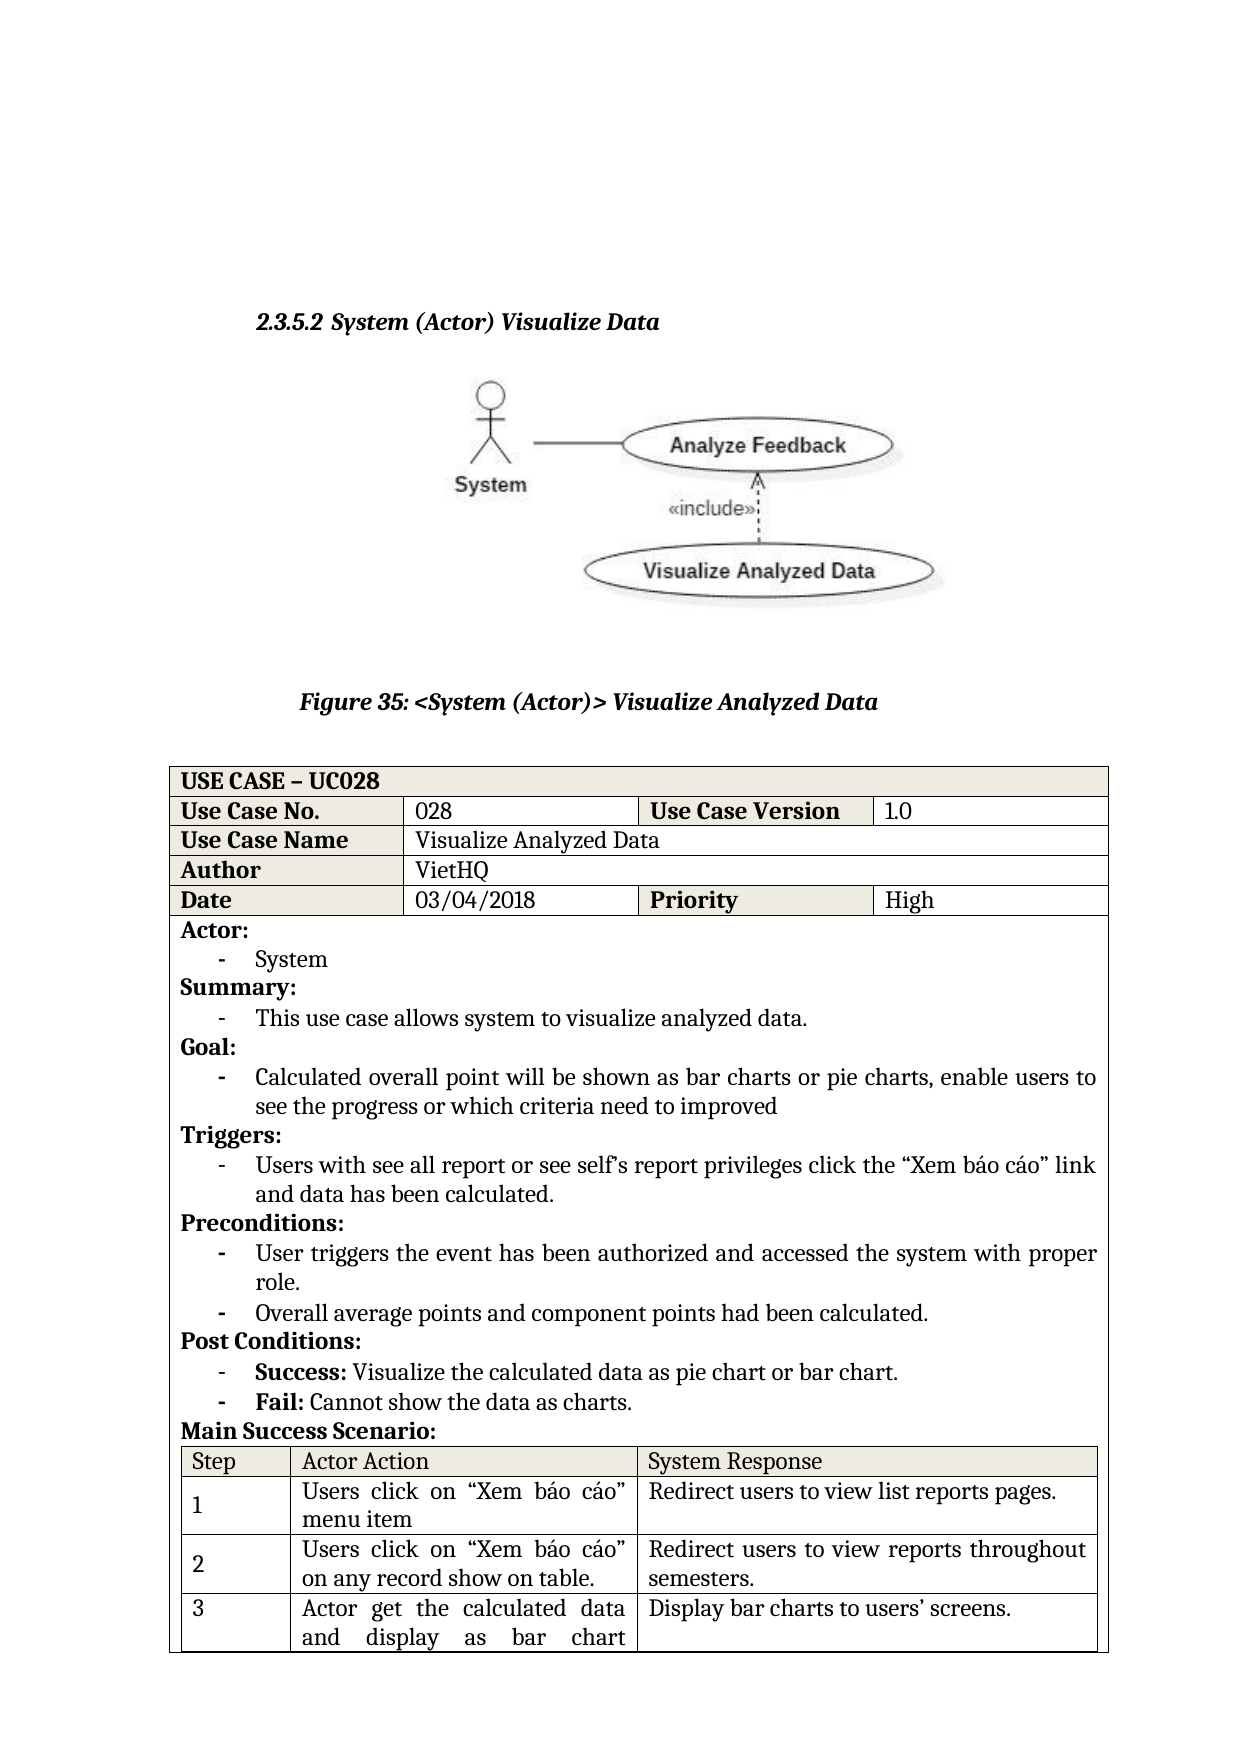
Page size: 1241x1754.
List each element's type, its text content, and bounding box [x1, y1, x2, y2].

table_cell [170, 916, 1108, 1652]
table_cell 1.0 [874, 797, 1108, 825]
table_cell Date [170, 886, 403, 915]
table_cell 03/04/2018 [404, 886, 638, 915]
text 2.3.5.2 System (Actor) Visualize Data [181, 308, 1171, 337]
table_cell Author [170, 856, 403, 885]
table_cell Priority [639, 886, 873, 915]
table_header USE CASE – UC028 [170, 767, 1108, 796]
table_cell VietHQ [404, 856, 1108, 885]
table_cell Use Case No. [170, 797, 403, 825]
table_cell High [874, 886, 1108, 915]
table_cell Use Case Name [170, 826, 403, 855]
table_cell 028 [404, 797, 638, 825]
picture [432, 365, 995, 660]
table_cell Use Case Version [639, 797, 873, 825]
table_cell Visualize Analyzed Data [404, 826, 1108, 855]
text Figure 35: <System (Actor)> Visualize Analyzed Data [106, 688, 1071, 717]
